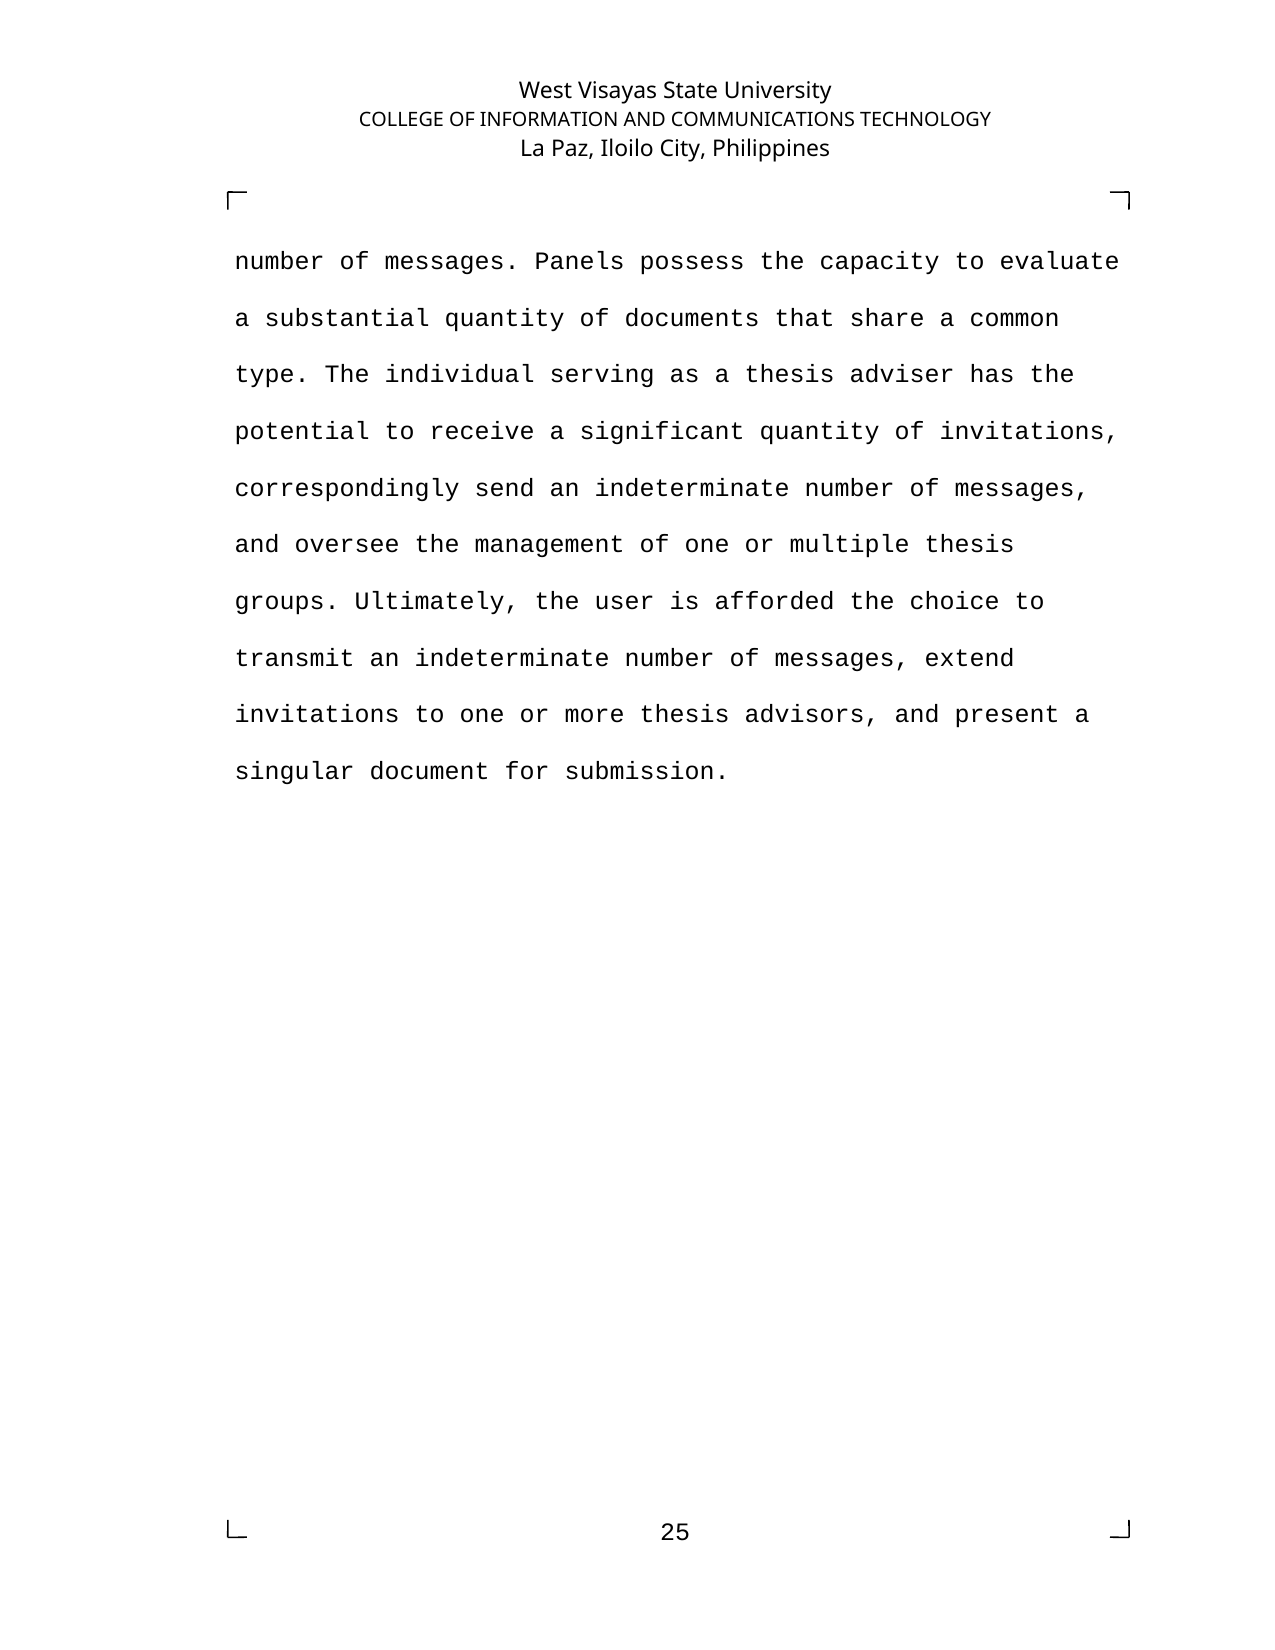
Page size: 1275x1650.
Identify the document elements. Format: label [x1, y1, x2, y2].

text [234, 248, 1125, 787]
